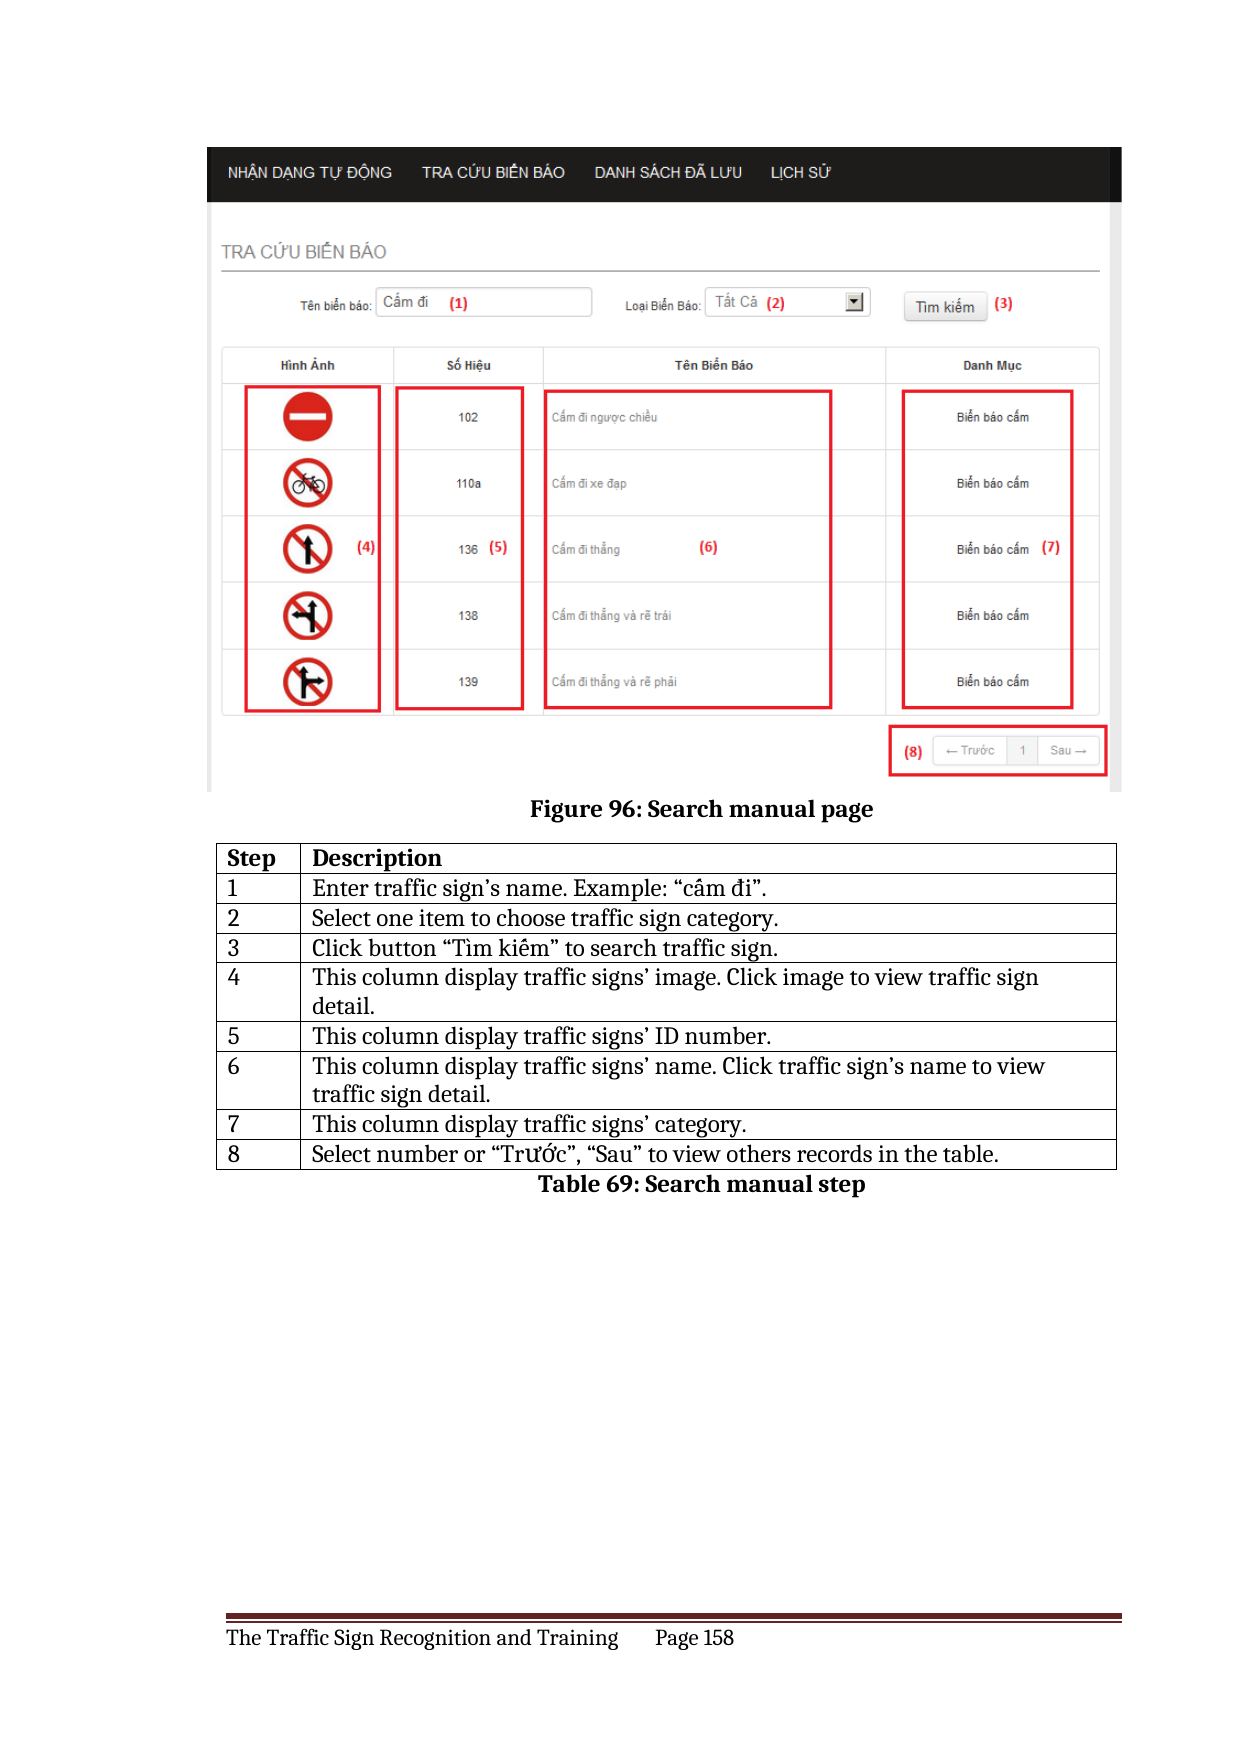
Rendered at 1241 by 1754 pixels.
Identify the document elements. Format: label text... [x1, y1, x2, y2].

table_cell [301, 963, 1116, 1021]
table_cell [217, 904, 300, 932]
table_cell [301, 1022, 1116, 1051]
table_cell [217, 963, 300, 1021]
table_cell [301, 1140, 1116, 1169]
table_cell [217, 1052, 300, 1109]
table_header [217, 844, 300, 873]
picture [207, 147, 1122, 792]
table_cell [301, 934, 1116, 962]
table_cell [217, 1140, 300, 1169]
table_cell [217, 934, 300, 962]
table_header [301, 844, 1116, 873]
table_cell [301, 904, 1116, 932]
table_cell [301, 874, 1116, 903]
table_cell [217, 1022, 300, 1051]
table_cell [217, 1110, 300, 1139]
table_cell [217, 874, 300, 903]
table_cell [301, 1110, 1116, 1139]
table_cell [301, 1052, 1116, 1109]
